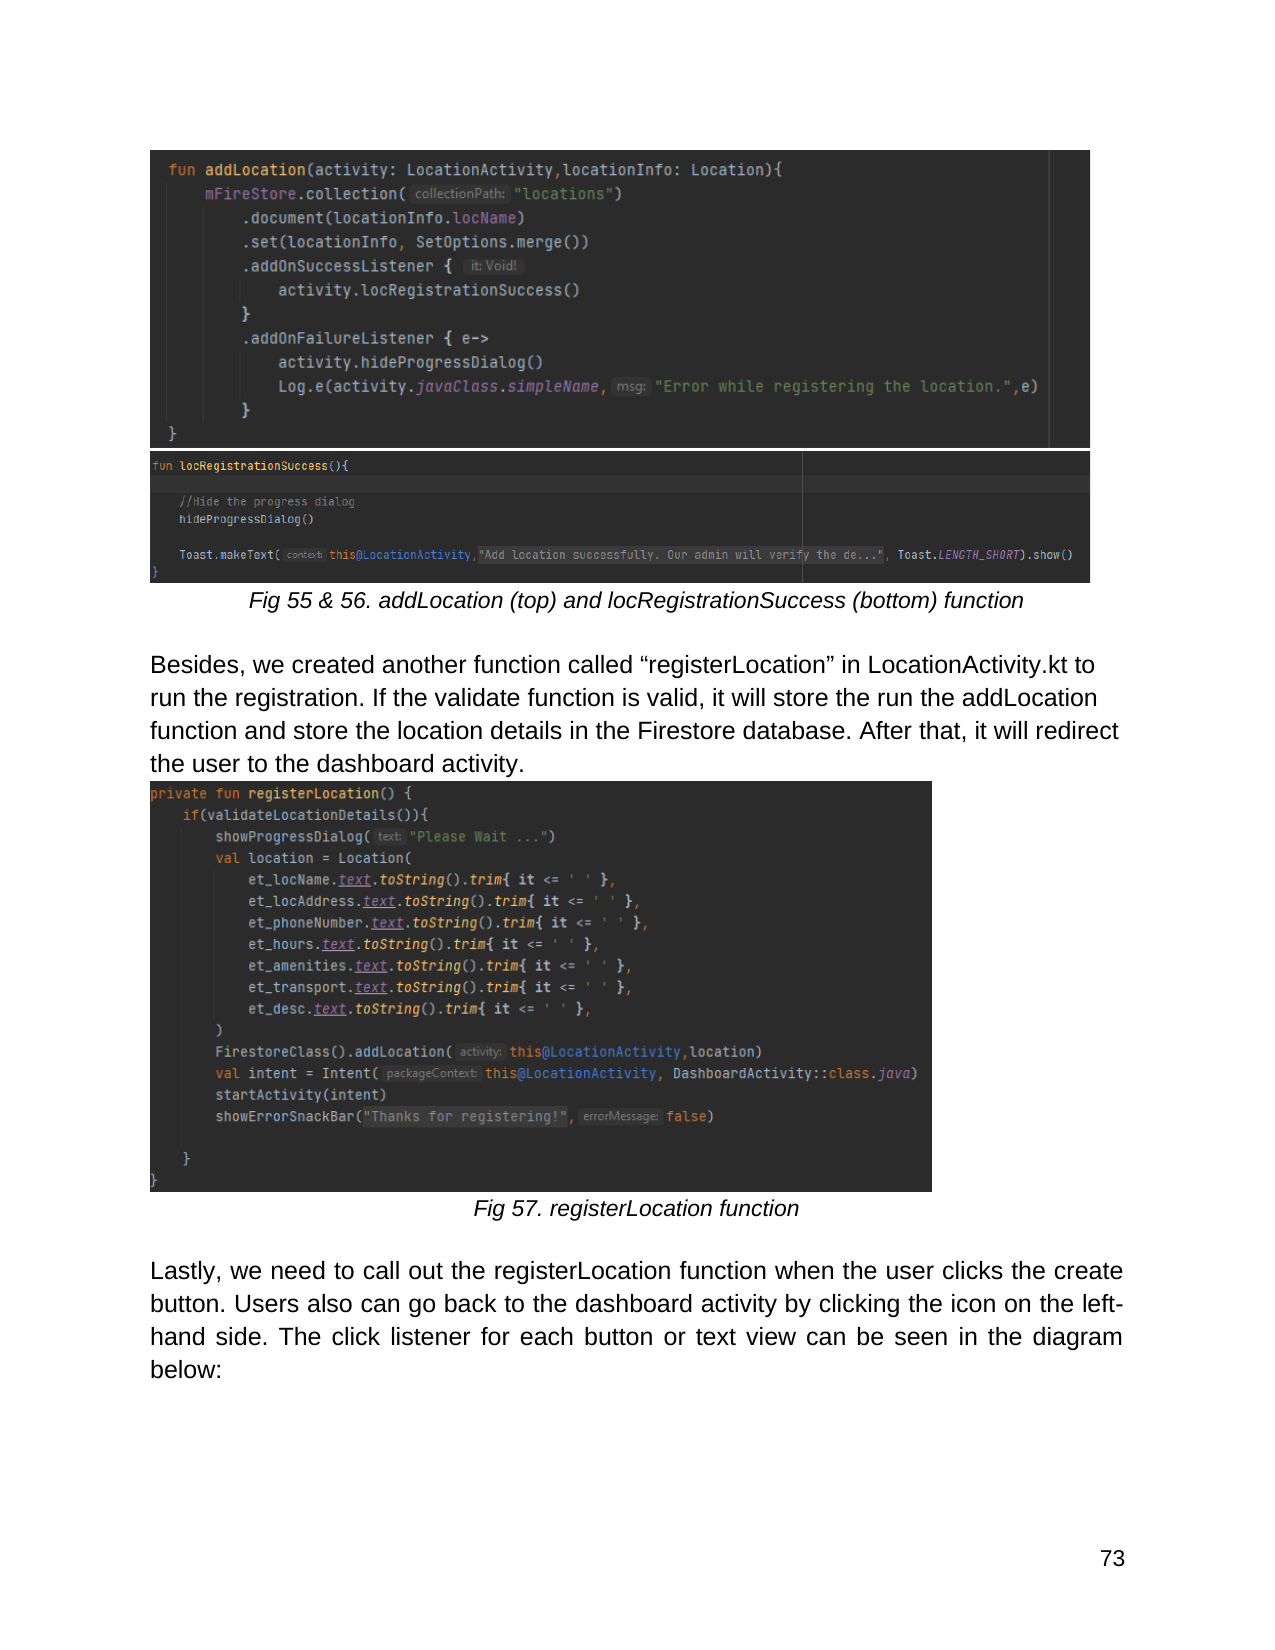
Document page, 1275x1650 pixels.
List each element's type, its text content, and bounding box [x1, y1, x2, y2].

picture [150, 781, 932, 1192]
text Fig 55 & 56. addLocation (top) and locRegistrationSuccess (bottom) function [150, 587, 1125, 613]
picture [150, 451, 1091, 583]
text Fig 57. registerLocation function [150, 1195, 1125, 1222]
text Lastly, we need to call out the registerLocation function when the user clicks the create button. Users also can go back to the dashboard activity by clicking the icon on the left-hand side. The click listener for each button or text view can be seen in the diagram below: [150, 1256, 1125, 1383]
picture [150, 150, 1091, 448]
